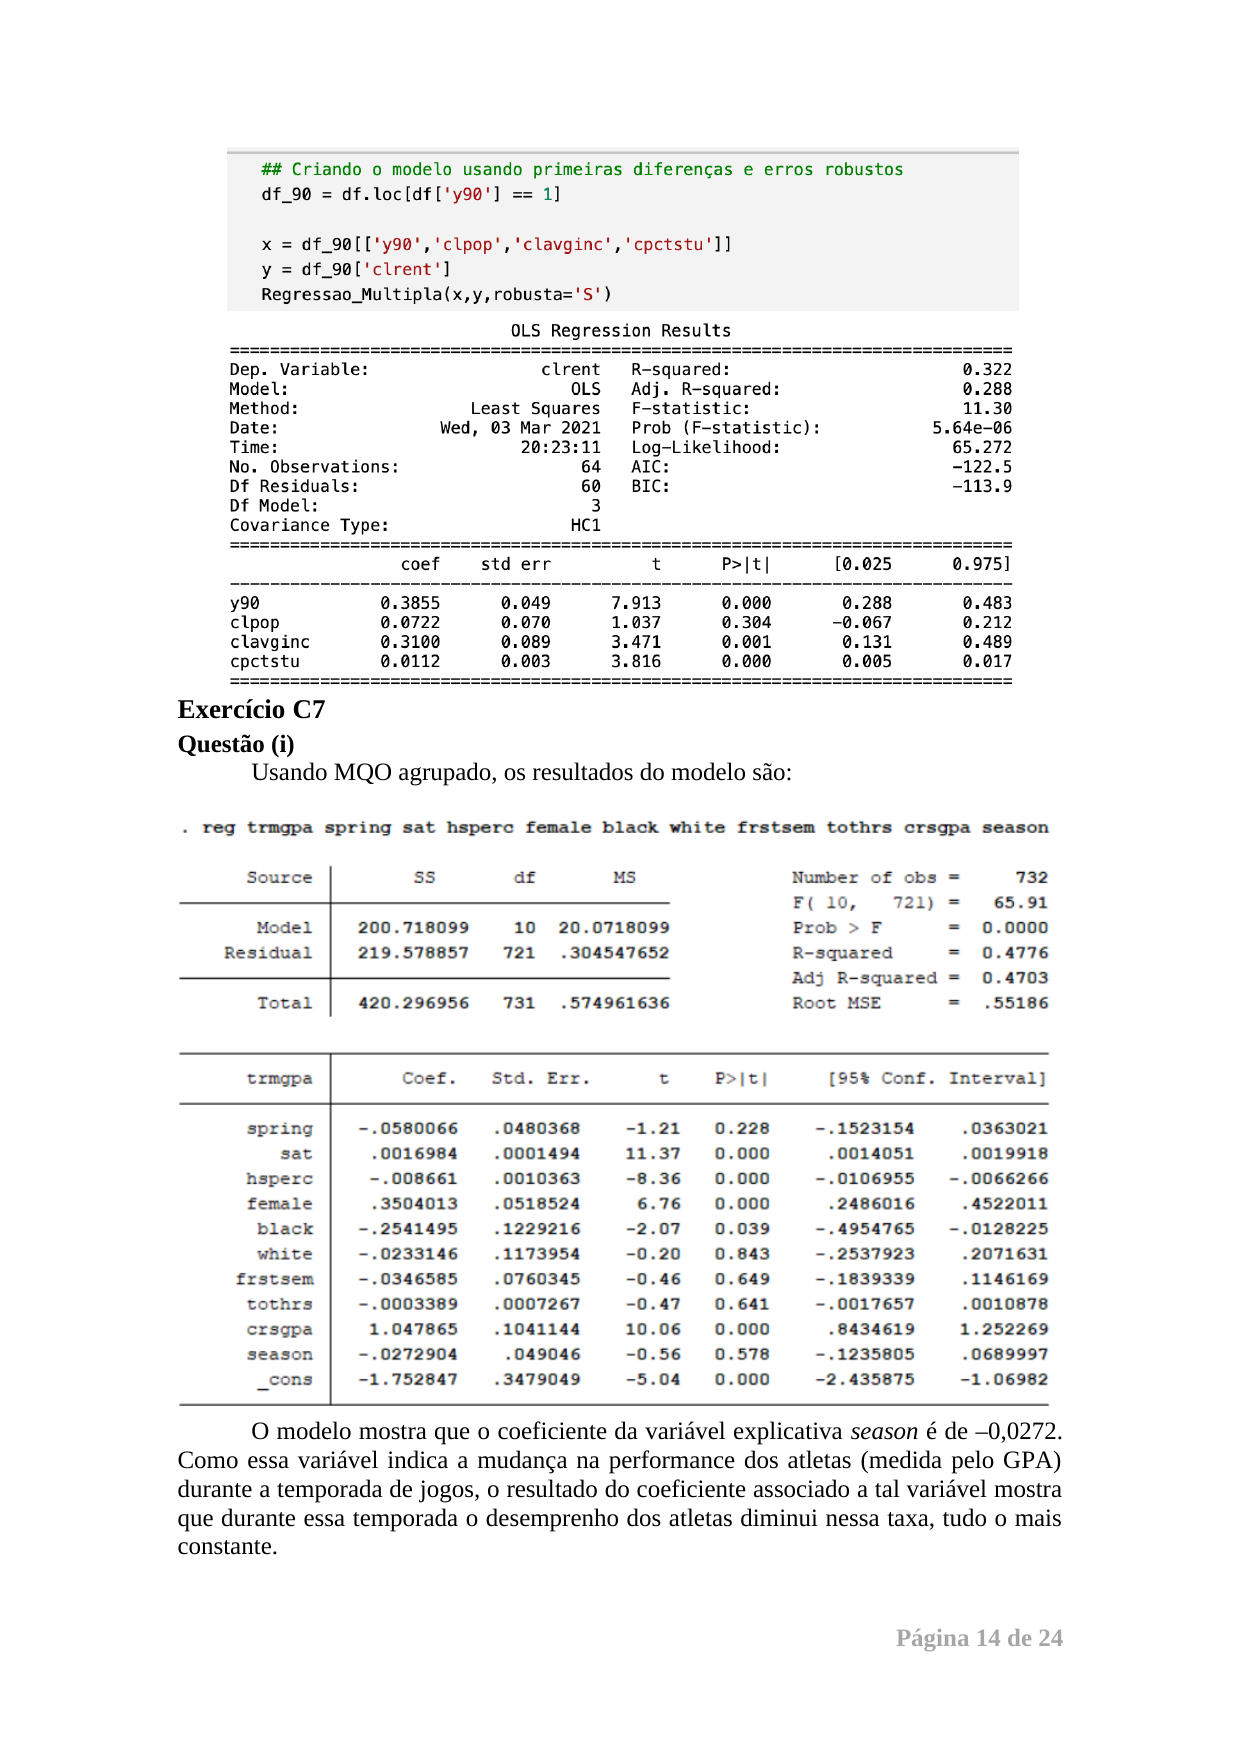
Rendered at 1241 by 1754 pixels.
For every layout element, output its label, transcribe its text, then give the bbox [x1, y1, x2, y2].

picture [177, 815, 1063, 1417]
subtitle Exercício C7 [177, 693, 1063, 724]
text Usando MQO agrupado, os resultados do modelo são: [177, 757, 1063, 786]
text Questão (i) [177, 729, 1063, 757]
text O modelo mostra que o coeficiente da variável explicativa season é de –0,0272. Como essa variável indica a mudança na performance dos atletas (medida pelo GPA) durante a temporada de jogos, o resultado do coeficiente associado a tal variável mostra que durante essa temporada o desemprenho dos atletas diminui nessa taxa, tudo o mais constante. [177, 1417, 1063, 1560]
picture [221, 147, 1019, 689]
